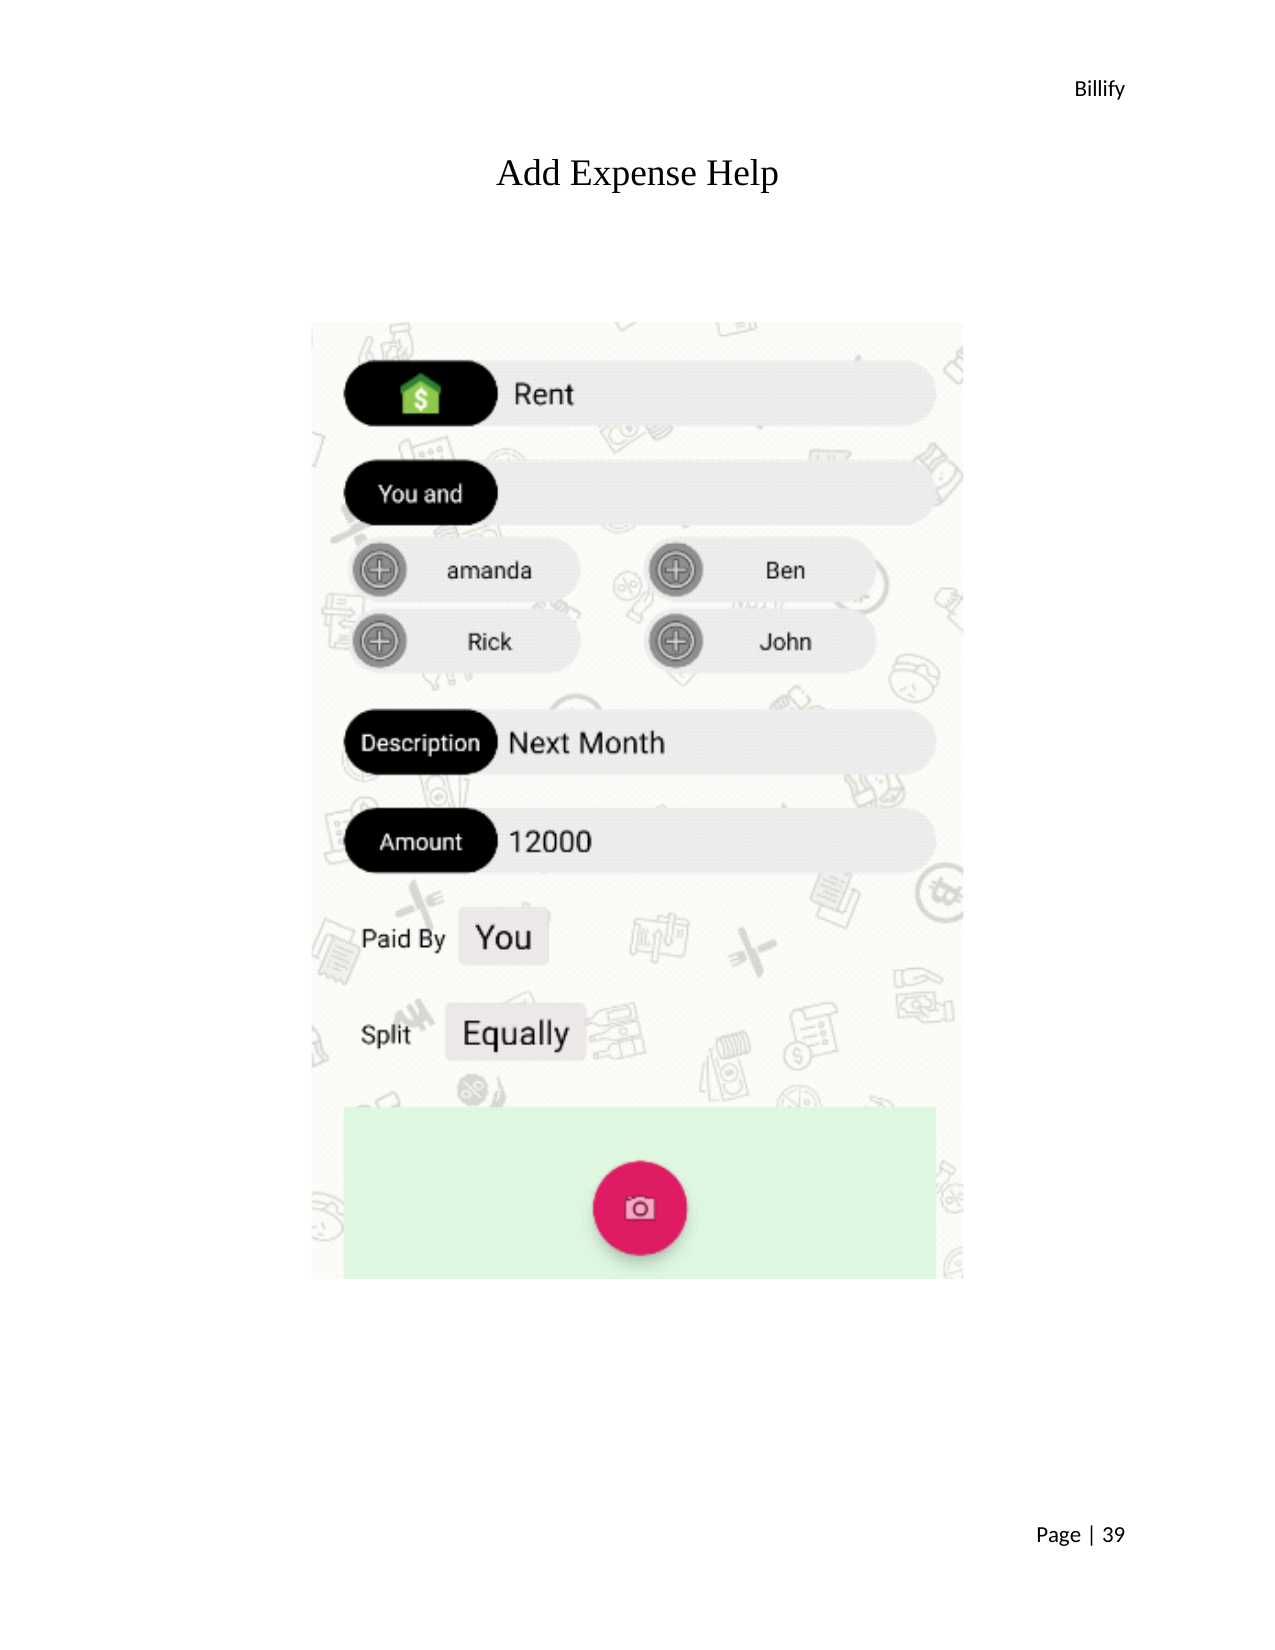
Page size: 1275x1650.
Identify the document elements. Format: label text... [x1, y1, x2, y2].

picture [311, 322, 964, 1279]
text Add Expense Help [150, 150, 1125, 193]
